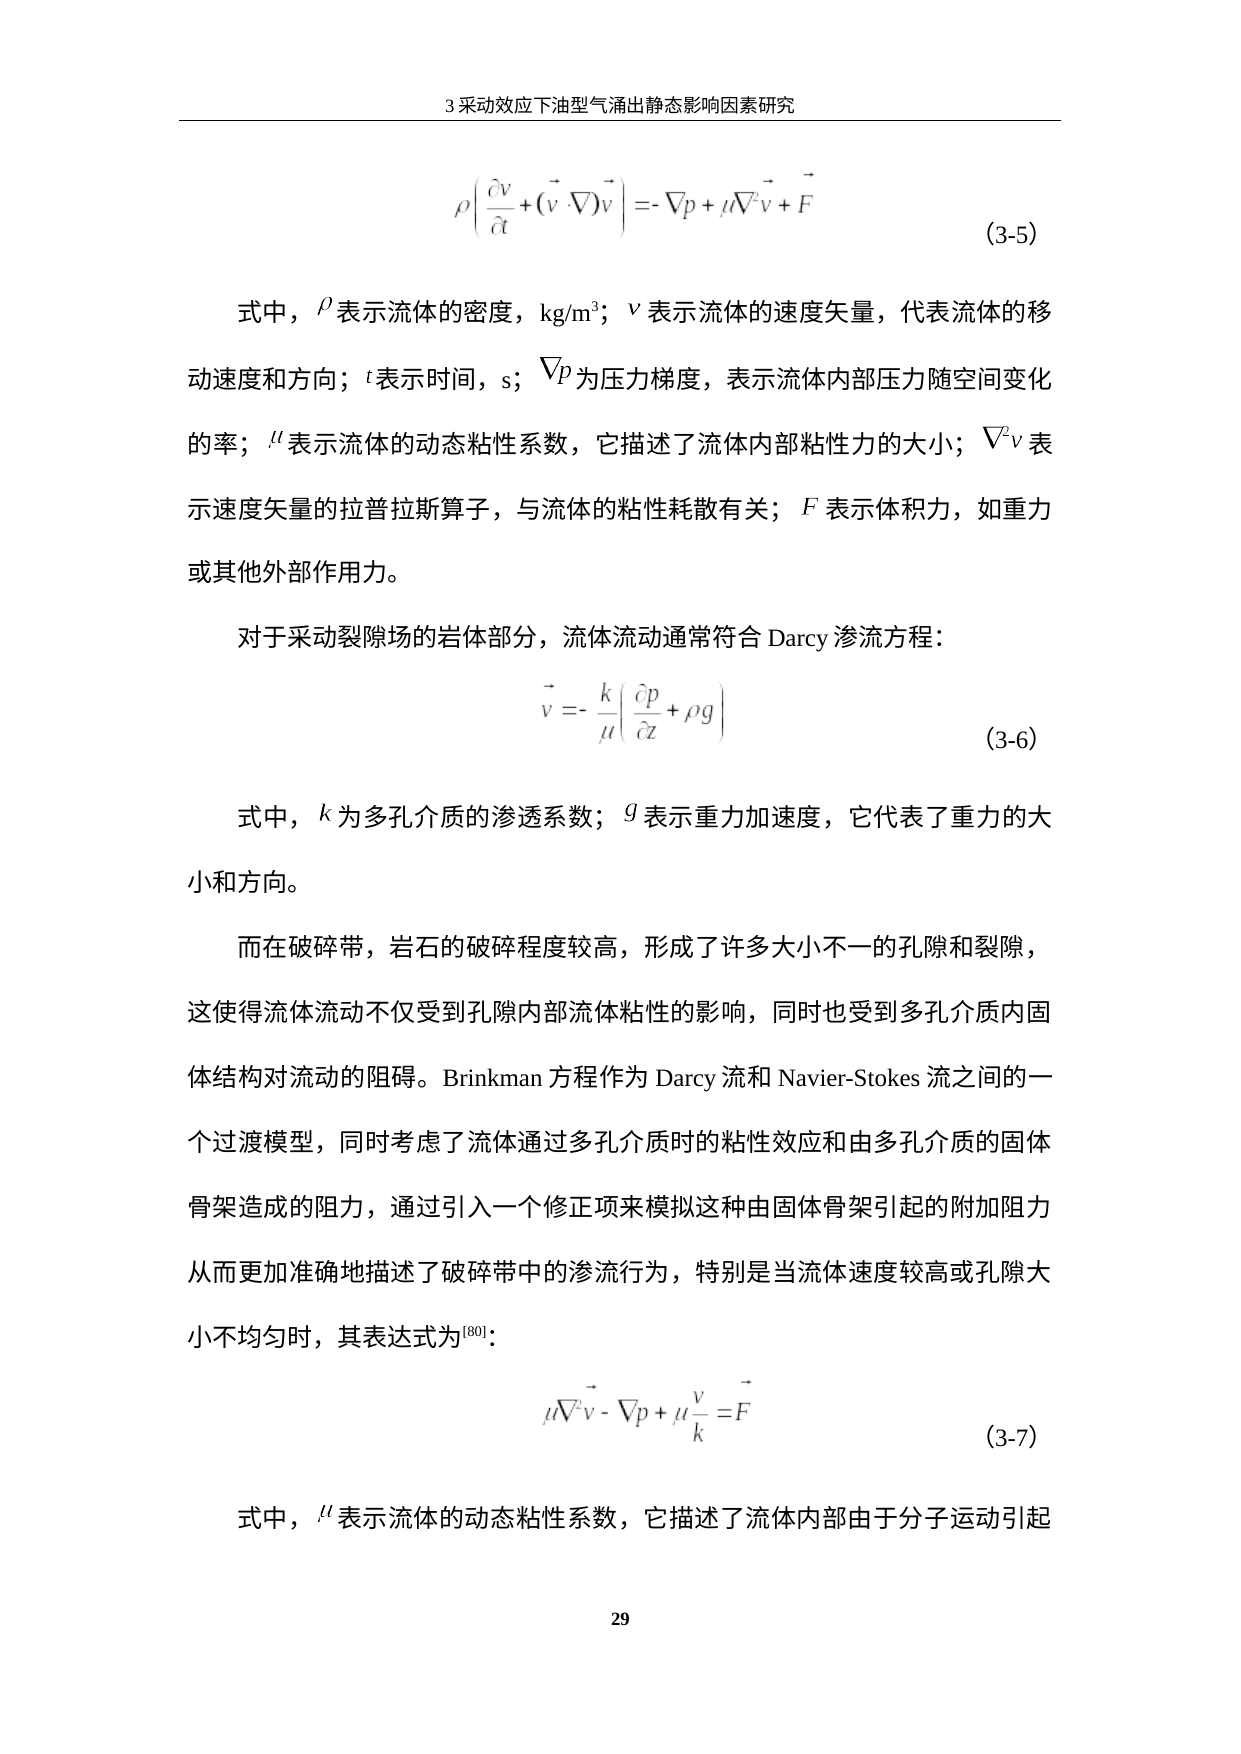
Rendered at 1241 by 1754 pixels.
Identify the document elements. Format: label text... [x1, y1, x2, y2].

text 式中，表示流体的密度，kg/m3；表示流体的速度矢量，代表流体的移动速度和方向；表示时间，s；为压力梯度，表示流体内部压力随空间变化的率；表示流体的动态粘性系数，它描述了流体内部粘性力的大小；表示速度矢量的拉普拉斯算子，与流体的粘性耗散有关；表示体积力，如重力或其他外部作用力。 [187, 278, 1053, 603]
text 而在破碎带，岩石的破碎程度较高，形成了许多大小不一的孔隙和裂隙，这使得流体流动不仅受到孔隙内部流体粘性的影响，同时也受到多孔介质内固体结构对流动的阻碍。Brinkman方程作为Darcy流和Navier-Stokes流之间的一个过渡模型，同时考虑了流体通过多孔介质时的粘性效应和由多孔介质的固体骨架造成的阻力，通过引入一个修正项来模拟这种由固体骨架引起的附加阻力，从而更加准确地描述了破碎带中的渗流行为，特别是当流体速度较高或孔隙大小不均匀时，其表达式为[80]： [187, 913, 1053, 1368]
text （3-7） [187, 1368, 1053, 1466]
text 式中，为多孔介质的渗透系数；表示重力加速度，它代表了重力的大小和方向。 [187, 783, 1053, 913]
text （3-5） [187, 162, 1053, 259]
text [187, 1484, 1053, 1549]
text 对于采动裂隙场的岩体部分，流体流动通常符合Darcy渗流方程： [187, 603, 1053, 668]
text （3-6） [187, 668, 1053, 765]
